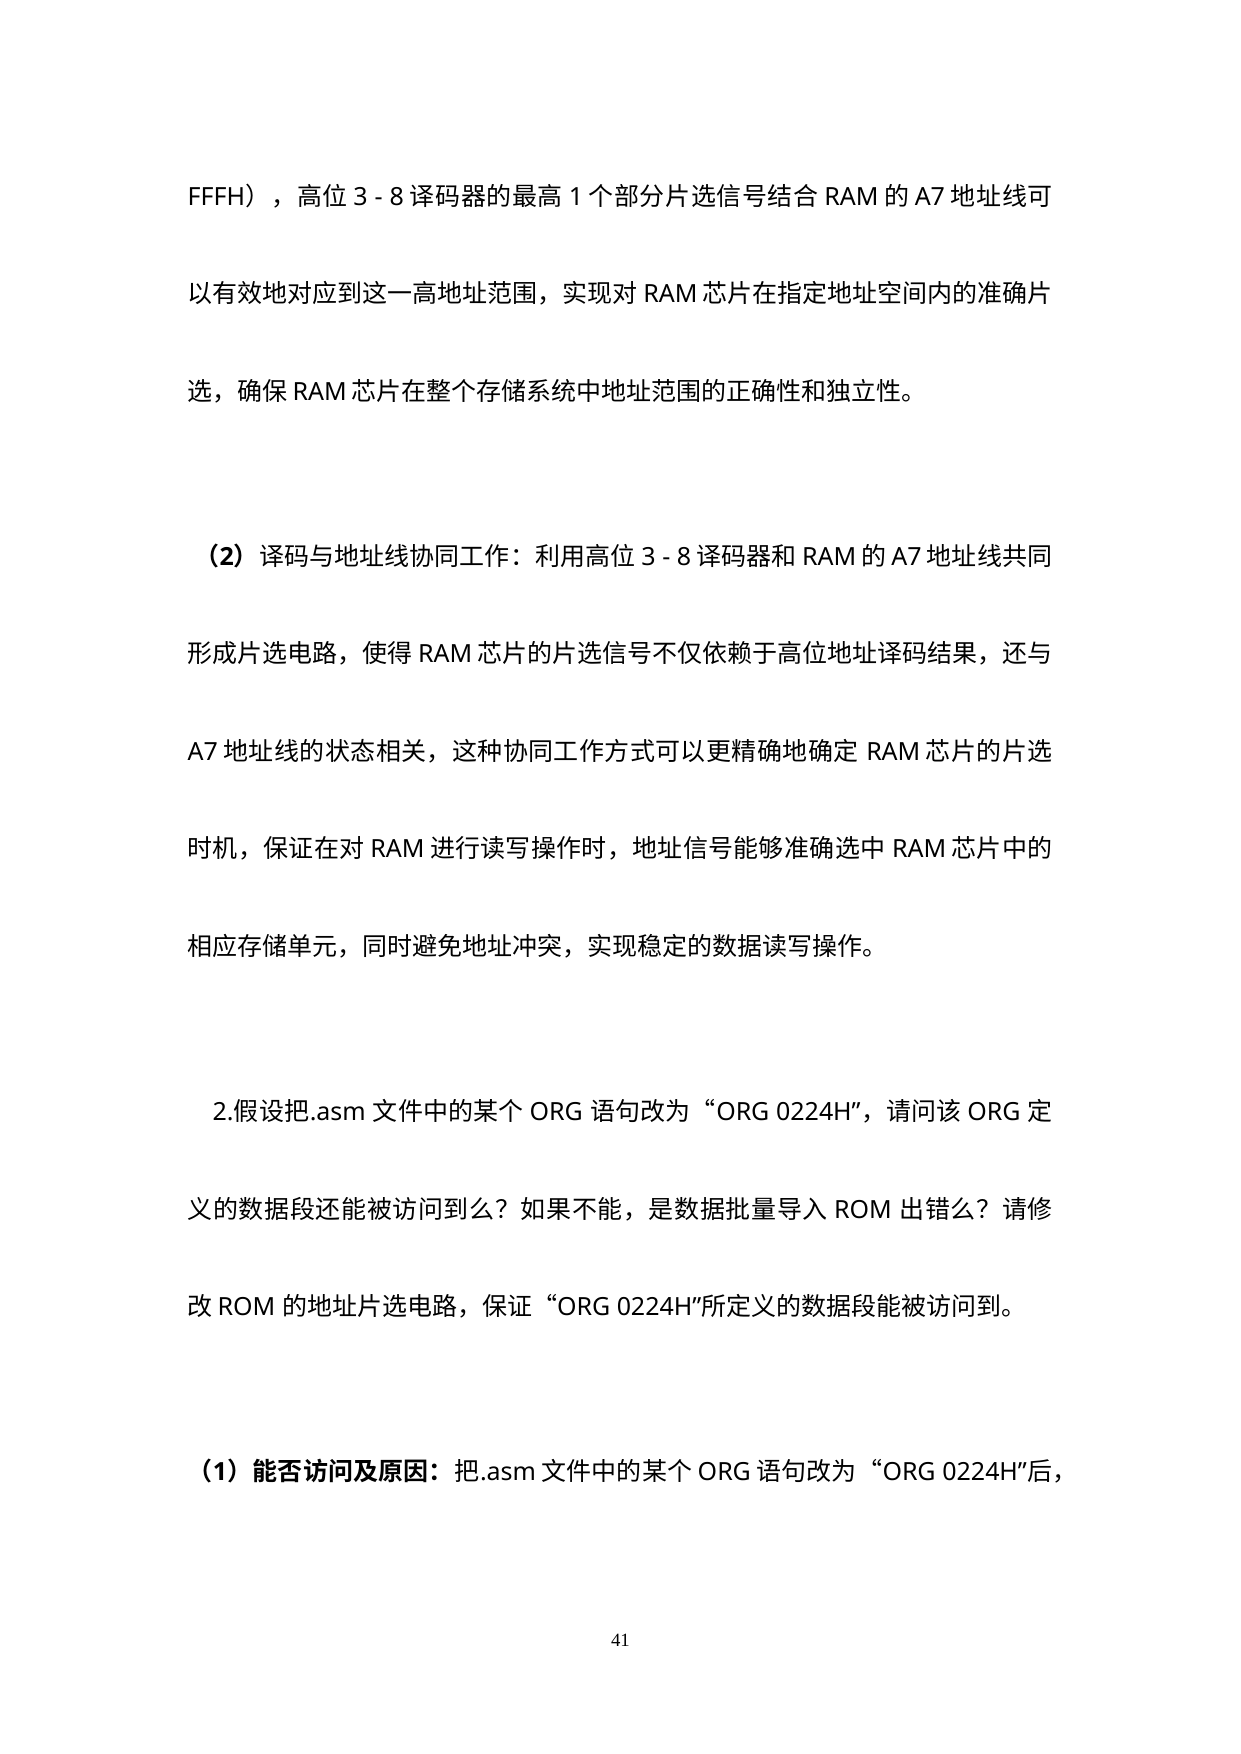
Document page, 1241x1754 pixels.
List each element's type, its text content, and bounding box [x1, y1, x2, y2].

text （2）译码与地址线协同工作：利用高位3 - 8译码器和RAM的A7地址线共同形成片选电路，使得RAM芯片的片选信号不仅依赖于高位地址译码结果，还与A7地址线的状态相关，这种协同工作方式可以更精确地确定RAM芯片的片选时机，保证在对RAM进行读写操作时，地址信号能够准确选中RAM芯片中的相应存储单元，同时避免地址冲突，实现稳定的数据读写操作。 [187, 522, 1053, 977]
text 2.假设把.asm 文件中的某个ORG 语句改为“ORG 0224H”，请问该ORG 定义的数据段还能被访问到么？如果不能，是数据批量导入ROM 出错么？请修改ROM 的地址片选电路，保证“ORG 0224H”所定义的数据段能被访问到。 [187, 1077, 1053, 1337]
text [187, 1437, 1053, 1502]
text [187, 162, 1053, 422]
